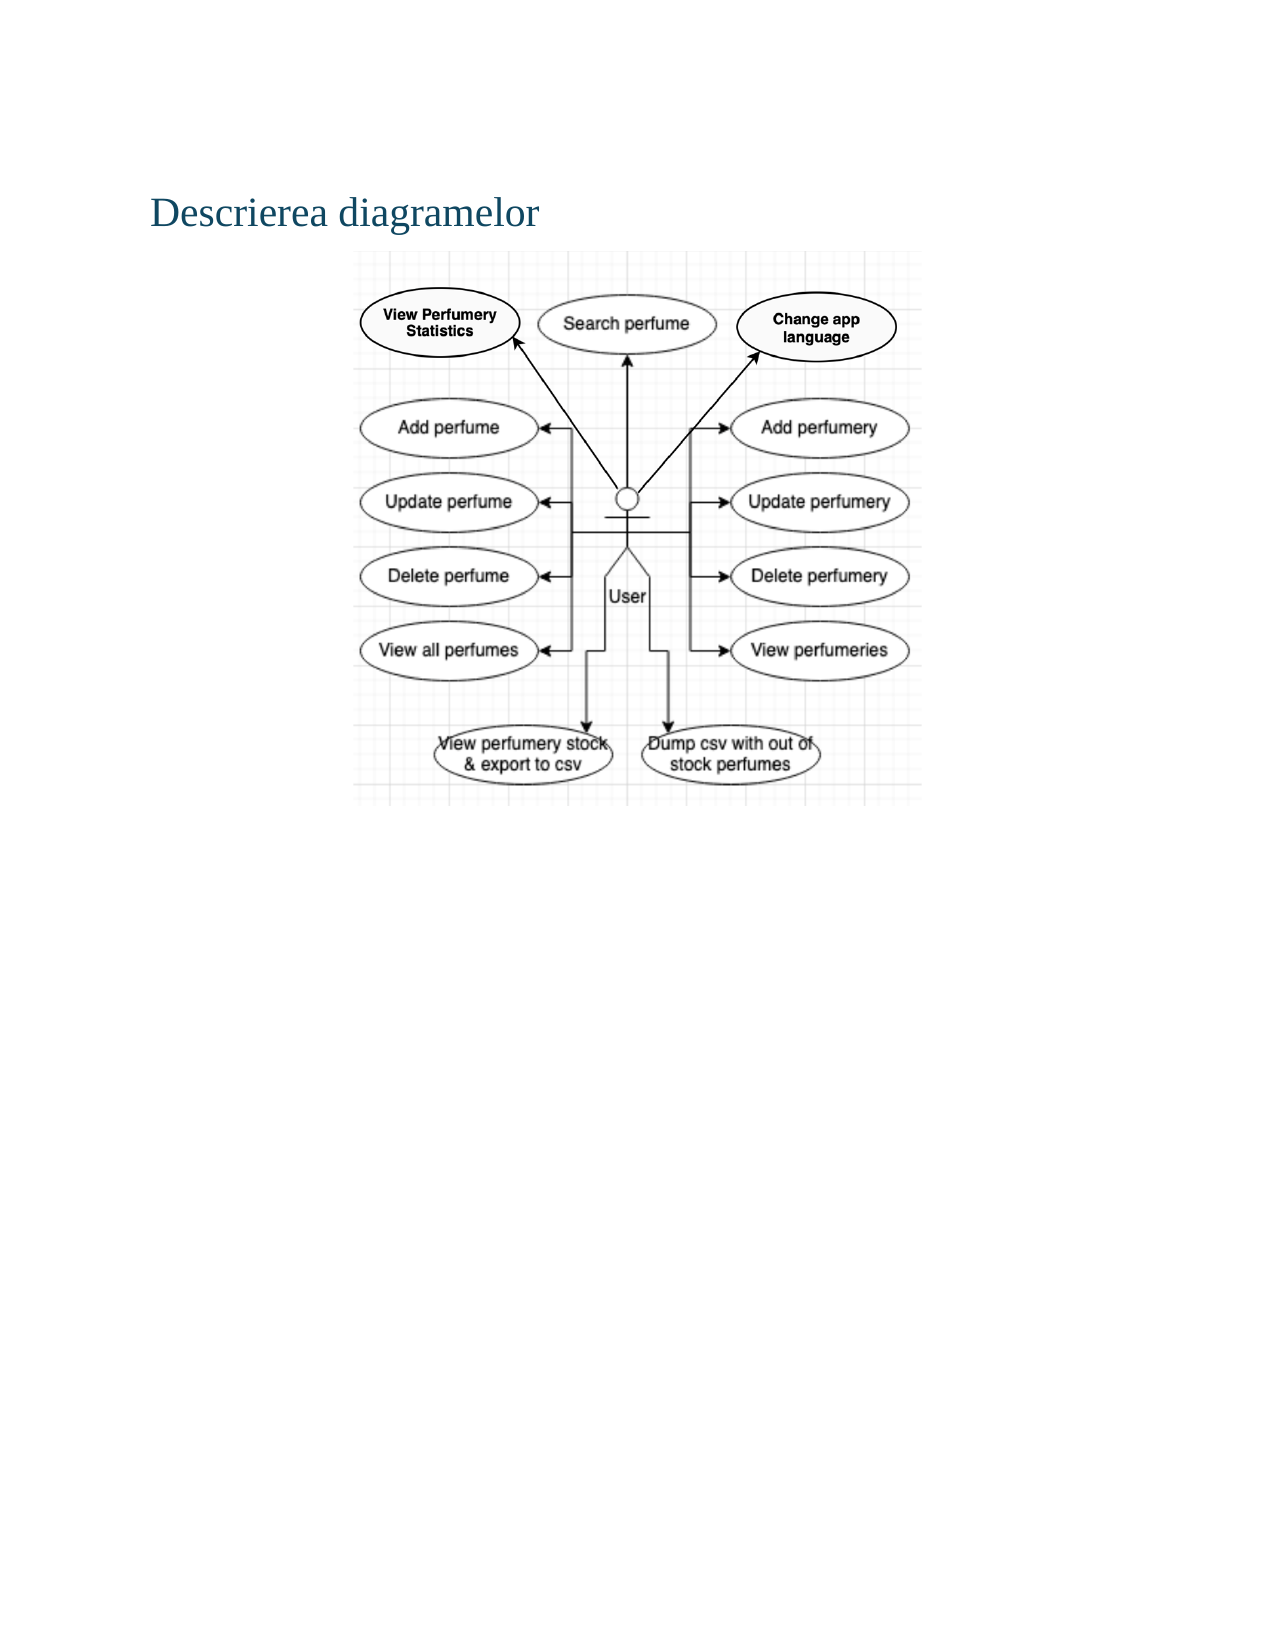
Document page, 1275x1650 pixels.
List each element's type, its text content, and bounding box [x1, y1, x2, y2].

subtitle Descrierea diagramelor [150, 187, 1125, 235]
picture [353, 251, 922, 806]
